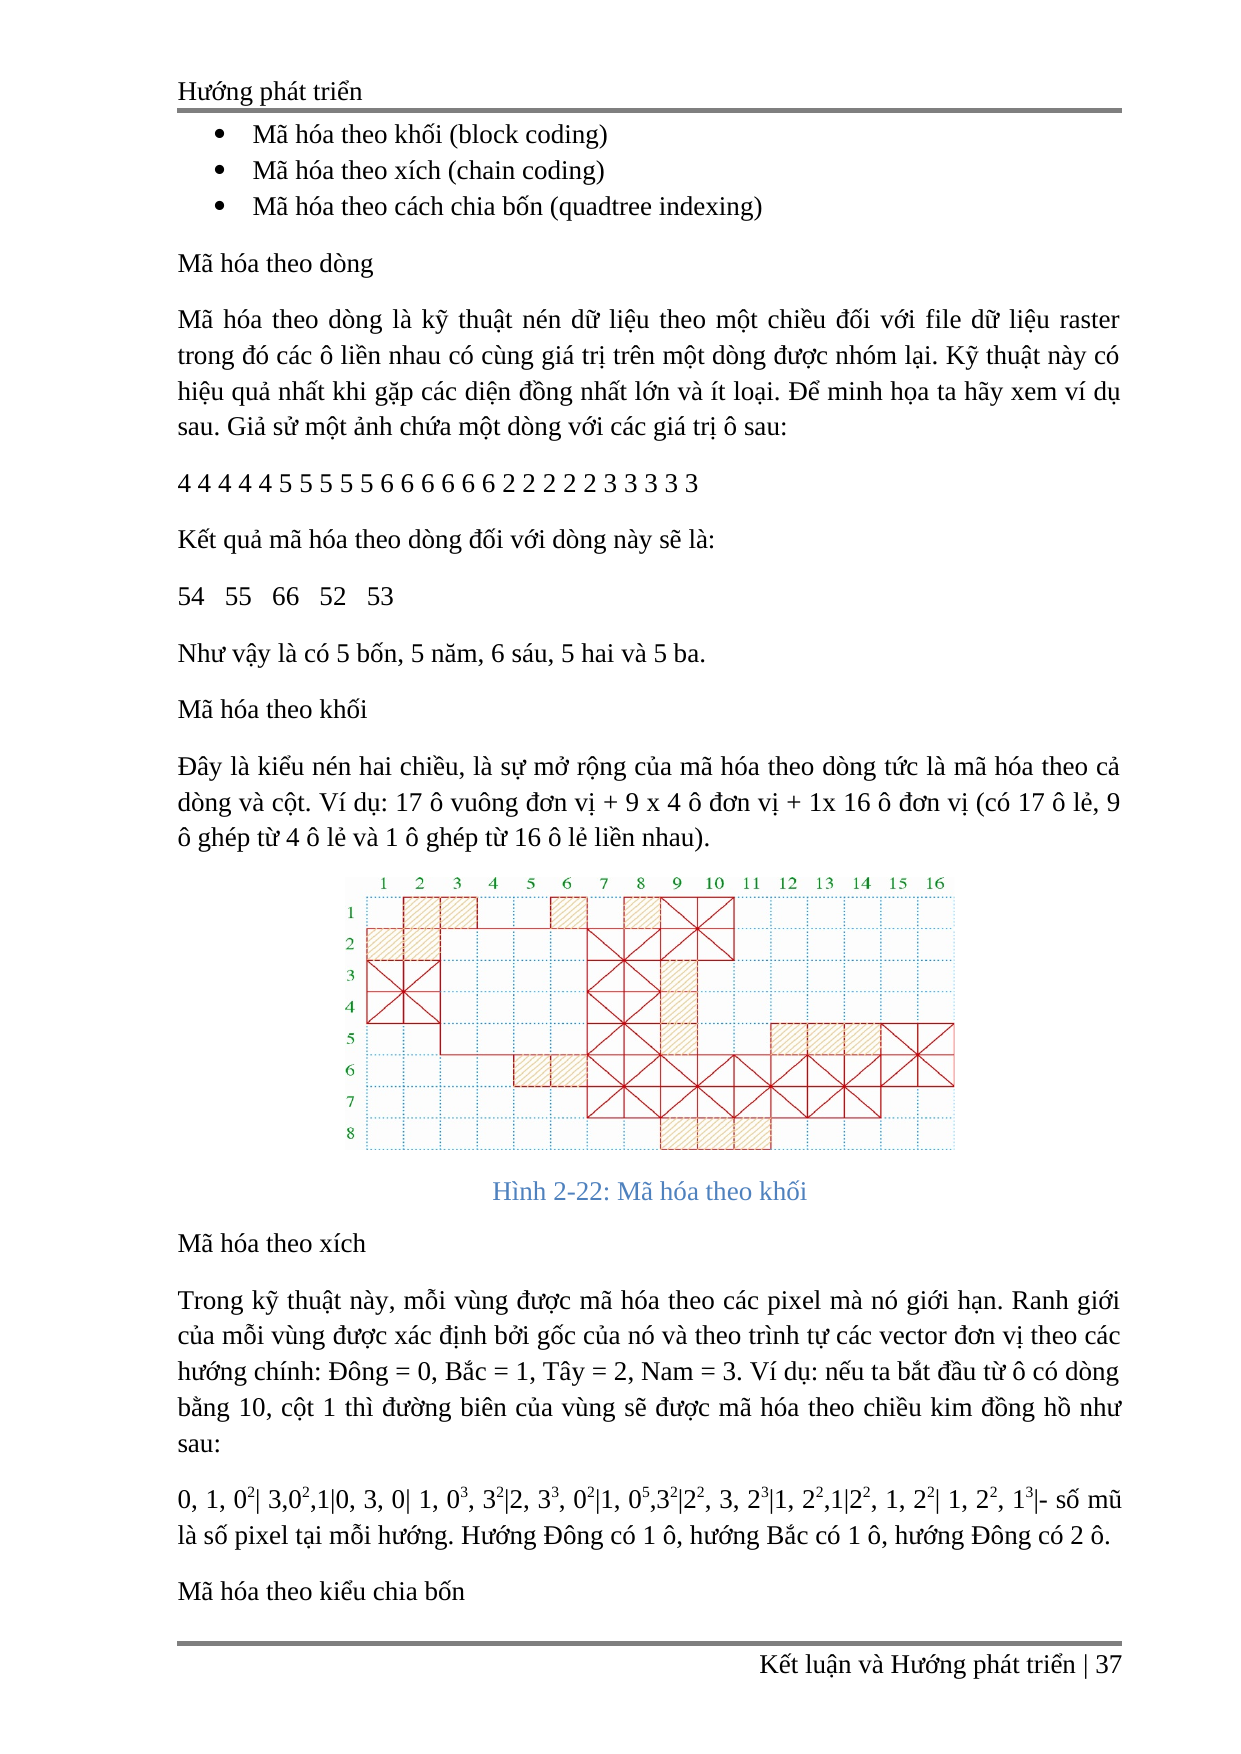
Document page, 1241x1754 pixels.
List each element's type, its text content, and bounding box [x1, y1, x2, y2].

text Mã hóa theo khối [177, 693, 1122, 724]
text Mã hóa theo xích [177, 1227, 1122, 1258]
picture [345, 877, 955, 1150]
text 0, 1, 02| 3,02,1|0, 3, 0| 1, 03, 32|2, 33, 02|1, 05,32|22, 3, 23|1, 22,1|22, 1, 22| 1, 22, 13|- số mũ là số pixel tại mỗi hướng. Hướng Đông có 1 ô, hướng Bắc có 1 ô, hướng Đông có 2 ô. [177, 1483, 1122, 1550]
text Như vậy là có 5 bốn, 5 năm, 6 sáu, 5 hai và 5 ba. [177, 637, 1122, 668]
text Trong kỹ thuật này, mỗi vùng được mã hóa theo các pixel mà nó giới hạn. Ranh giới của mỗi vùng được xác định bởi gốc của nó và theo trình tự các vector đơn vị theo các hướng chính: Đông = 0, Bắc = 1, Tây = 2, Nam = 3. Ví dụ: nếu ta bắt đầu từ ô có dòng bằng 10, cột 1 thì đường biên của vùng sẽ được mã hóa theo chiều kim đồng hồ như sau: [177, 1284, 1122, 1458]
text Mã hóa theo kiểu chia bốn [177, 1576, 1122, 1607]
list Mã hóa theo cách chia bốn (quadtree indexing) [215, 190, 1122, 221]
text Đây là kiểu nén hai chiều, là sự mở rộng của mã hóa theo dòng tức là mã hóa theo cả dòng và cột. Ví dụ: 17 ô vuông đơn vị + 9 x 4 ô đơn vị + 1x 16 ô đơn vị (có 17 ô lẻ, 9 ô ghép từ 4 ô lẻ và 1 ô ghép từ 16 ô lẻ liền nhau). [177, 750, 1122, 852]
text Mã hóa theo dòng [177, 247, 1122, 278]
text Mã hóa theo dòng là kỹ thuật nén dữ liệu theo một chiều đối với file dữ liệu raster trong đó các ô liền nhau có cùng giá trị trên một dòng được nhóm lại. Kỹ thuật này có hiệu quả nhất khi gặp các diện đồng nhất lớn và ít loại. Để minh họa ta hãy xem ví dụ sau. Giả sử một ảnh chứa một dòng với các giá trị ô sau: [177, 303, 1122, 442]
text 4 4 4 4 4 5 5 5 5 5 6 6 6 6 6 6 2 2 2 2 2 3 3 3 3 3 [177, 467, 1122, 498]
text Hình 2-22: Mã hóa theo khối [177, 1175, 1122, 1206]
text 54 55 66 52 53 [177, 580, 1122, 611]
list Mã hóa theo xích (chain coding) [215, 154, 1122, 185]
list Mã hóa theo khối (block coding) [215, 118, 1122, 149]
text Kết quả mã hóa theo dòng đối với dòng này sẽ là: [177, 524, 1122, 555]
